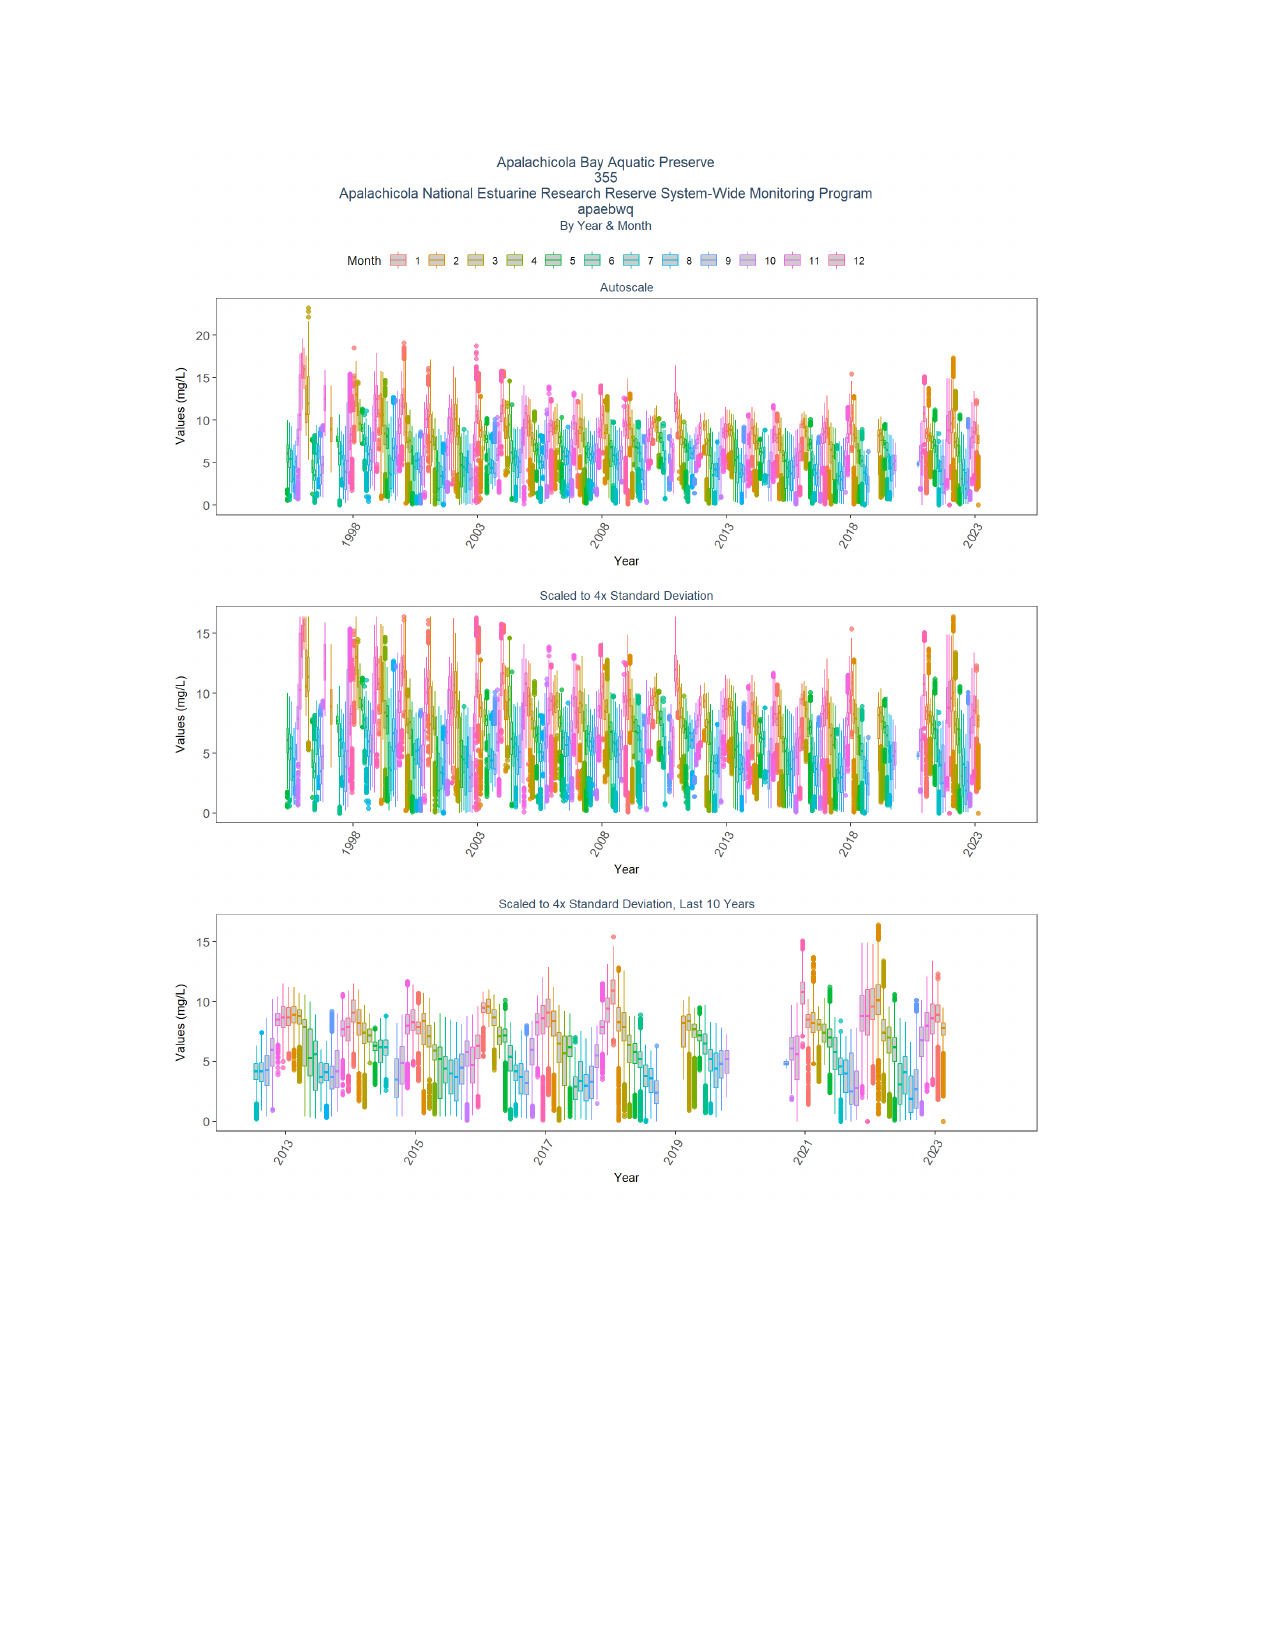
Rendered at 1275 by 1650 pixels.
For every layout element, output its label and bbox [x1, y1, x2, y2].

picture [168, 150, 1044, 1200]
